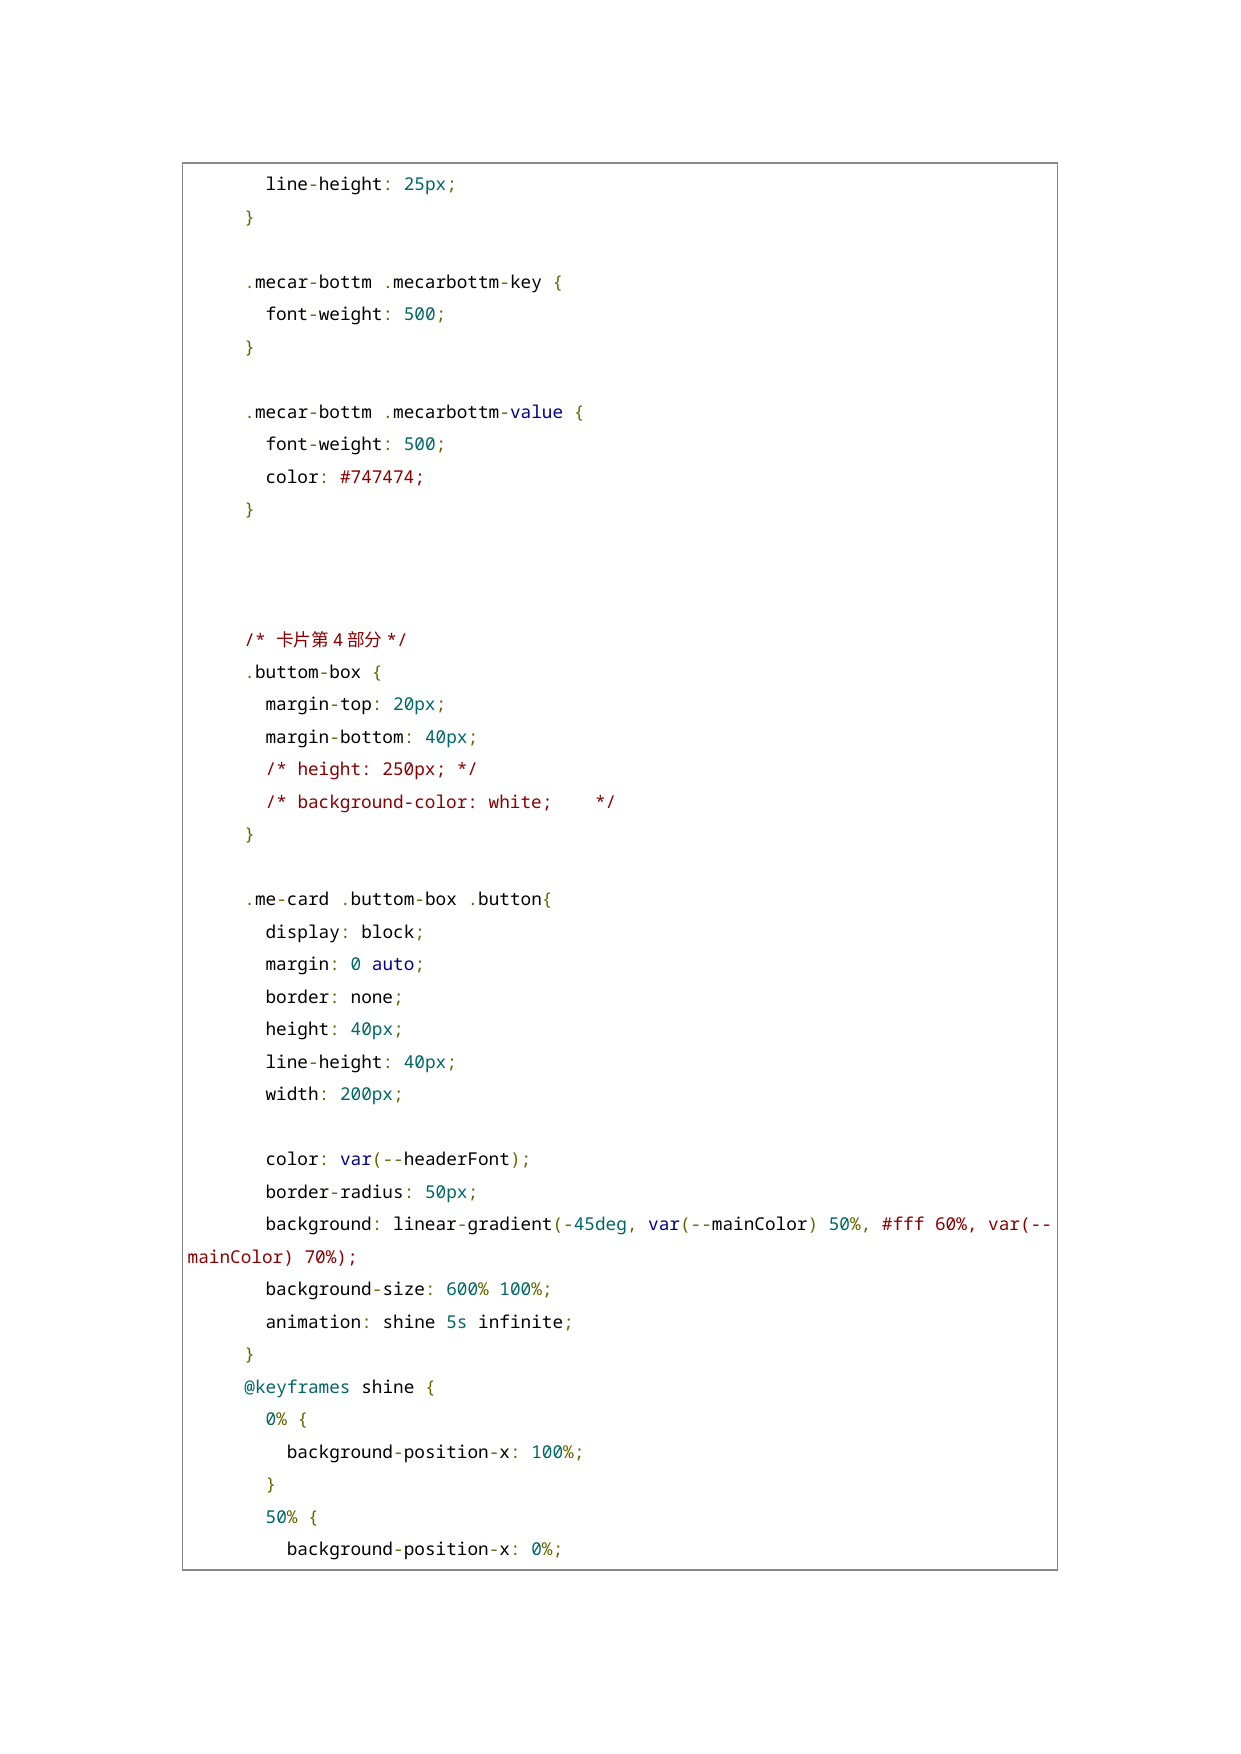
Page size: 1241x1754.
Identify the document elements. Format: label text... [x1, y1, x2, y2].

text line-height: 40px; [187, 1045, 1053, 1078]
text height: 40px; [187, 1013, 1053, 1045]
text } [187, 330, 1053, 363]
text } [187, 1468, 1053, 1500]
text color: #747474; [187, 460, 1053, 493]
text border: none; [187, 980, 1053, 1013]
text font-weight: 500; [187, 428, 1053, 460]
text .me-card .buttom-box .button{ [187, 883, 1053, 915]
text margin-top: 20px; [187, 688, 1053, 720]
text .buttom-box { [187, 655, 1053, 688]
text width: 200px; [187, 1078, 1053, 1110]
text animation: shine 5s infinite; [187, 1305, 1053, 1338]
text 50% { [187, 1500, 1053, 1527]
text .mecar-bottm .mecarbottm-key { [187, 265, 1053, 298]
text } [187, 493, 1053, 525]
text /* 卡片第4部分 */ [187, 623, 1053, 655]
text border-radius: 50px; [187, 1175, 1053, 1208]
text line-height: 25px; [183, 164, 1057, 200]
text background-size: 600% 100%; [187, 1273, 1053, 1305]
text background: linear-gradient(-45deg, var(--mainColor) 50%, #fff 60%, var(--mainColor) 70%); [187, 1208, 1053, 1273]
text background-position-x: 100%; [187, 1435, 1053, 1468]
text 0% { [187, 1403, 1053, 1435]
text /* height: 250px; */ [187, 753, 1053, 785]
text .mecar-bottm .mecarbottm-value { [187, 395, 1053, 428]
text /* background-color: white; */ [187, 785, 1053, 818]
text margin: 0 auto; [187, 948, 1053, 980]
text color: var(--headerFont); [187, 1143, 1053, 1175]
text @keyframes shine { [187, 1370, 1053, 1403]
text font-weight: 500; [187, 298, 1053, 330]
text } [187, 1338, 1053, 1370]
text display: block; [187, 915, 1053, 948]
text } [187, 200, 1053, 233]
text margin-bottom: 40px; [187, 720, 1053, 753]
text background-position-x: 0%; [183, 1527, 1057, 1569]
text } [187, 818, 1053, 850]
